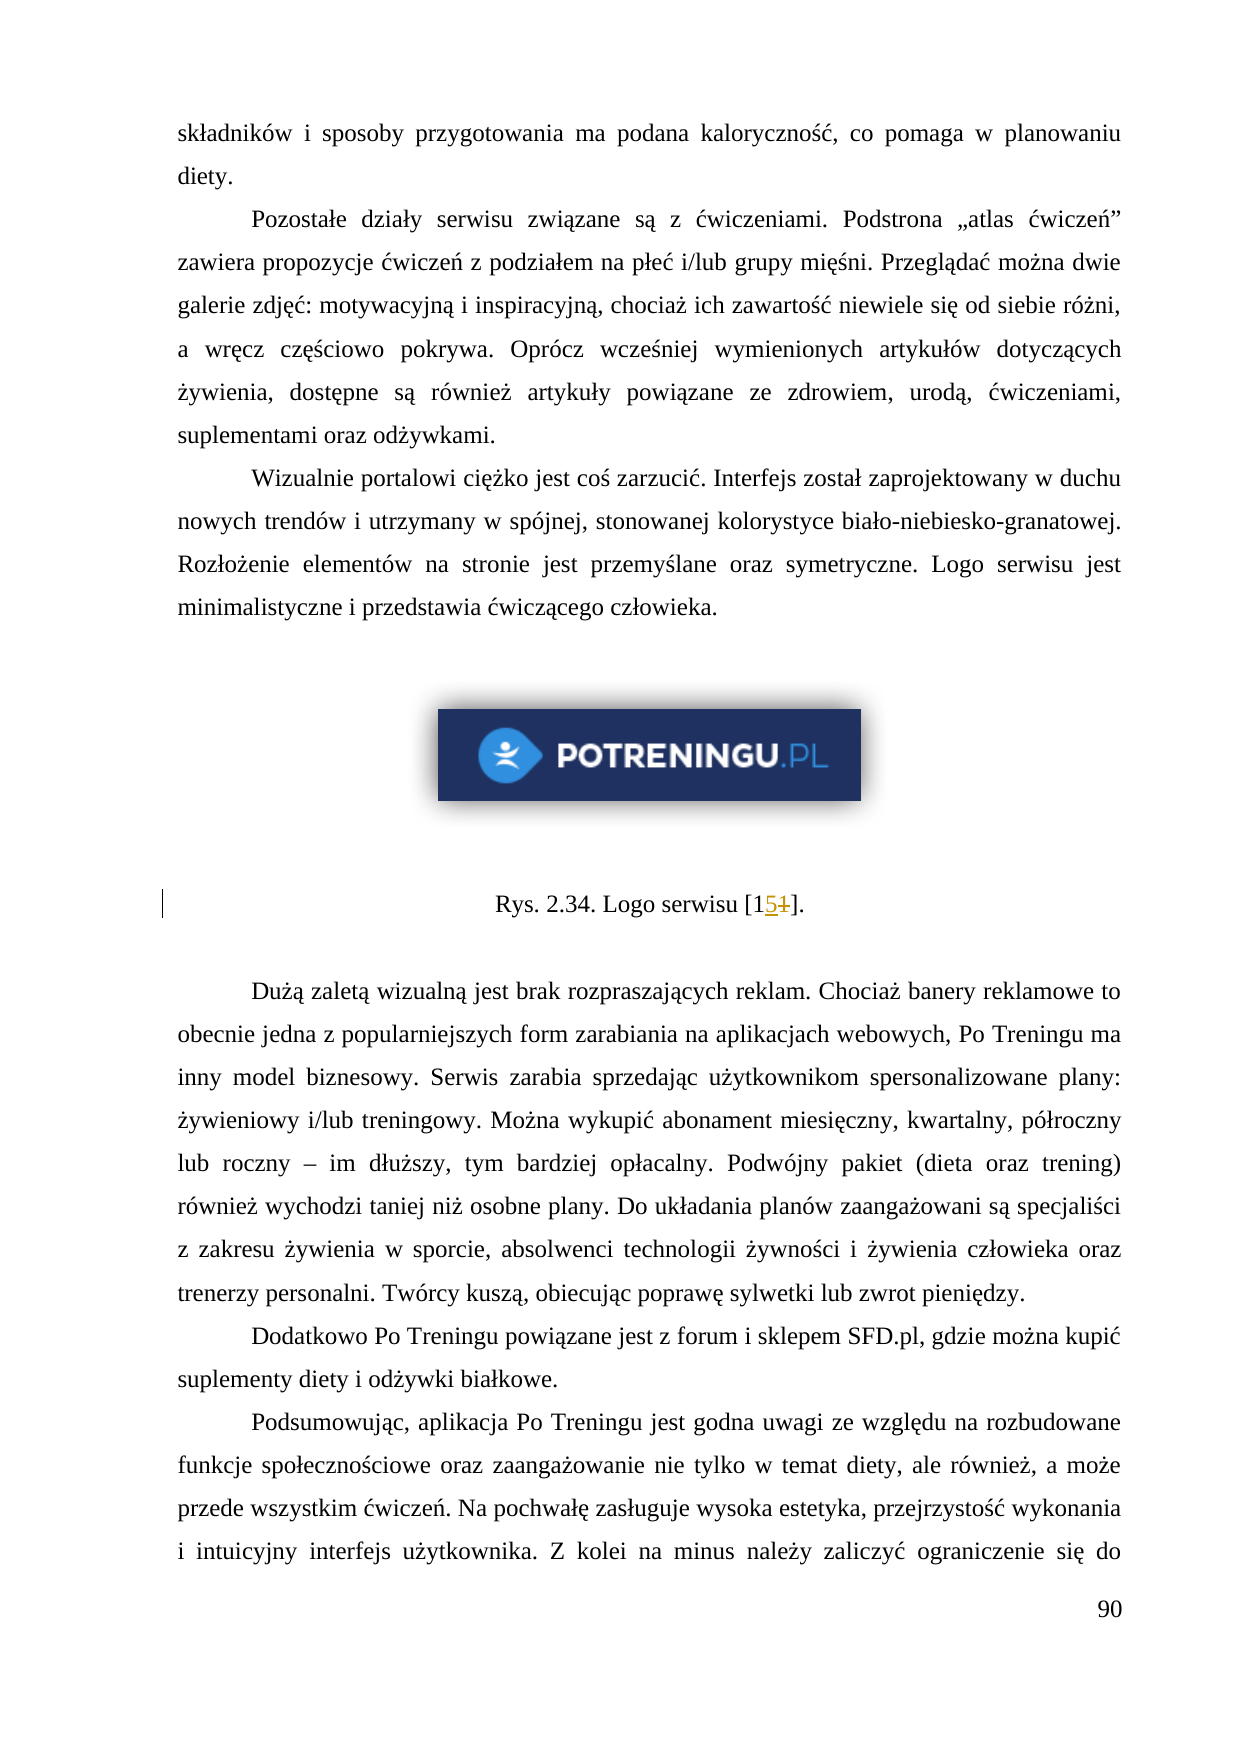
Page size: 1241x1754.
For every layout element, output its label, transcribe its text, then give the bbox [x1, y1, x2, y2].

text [177, 1407, 1122, 1565]
text Dużą zaletą wizualną jest brak rozpraszających reklam. Chociaż banery reklamowe to obecnie jedna z popularniejszych form zarabiania na aplikacjach webowych, Po Treningu ma inny model biznesowy. Serwis zarabia sprzedając użytkownikom spersonalizowane plany: żywieniowy i/lub treningowy. Można wykupić abonament miesięczny, kwartalny, półroczny lub roczny – im dłuższy, tym bardziej opłacalny. Podwójny pakiet (dieta oraz trening) również wychodzi taniej niż osobne plany. Do układania planów zaangażowani są specjaliści z zakresu żywienia w sporcie, absolwenci technologii żywności i żywienia człowieka oraz trenerzy personalni. Twórcy kuszą, obiecując poprawę sylwetki lub zwrot pieniędzy. [177, 976, 1122, 1306]
picture [438, 709, 861, 801]
text Dodatkowo Po Treningu powiązane jest z forum i sklepem SFD.pl, gdzie można kupić suplementy diety i odżywki białkowe. [177, 1321, 1122, 1393]
text Rys. 2.34. Logo serwisu [1]. [177, 889, 1122, 918]
text Wizualnie portalowi ciężko jest coś zarzucić. Interfejs został zaprojektowany w duchu nowych trendów i utrzymany w spójnej, stonowanej kolorystyce biało-niebiesko-granatowej. Rozłożenie elementów na stronie jest przemyślane oraz symetryczne. Logo serwisu jest minimalistyczne i przedstawia ćwiczącego człowieka. [177, 463, 1122, 621]
text Pozostałe działy serwisu związane są z ćwiczeniami. Podstrona „atlas ćwiczeń” zawiera propozycje ćwiczeń z podziałem na płeć i/lub grupy mięśni. Przeglądać można dwie galerie zdjęć: motywacyjną i inspiracyjną, chociaż ich zawartość niewiele się od siebie różni, a wręcz częściowo pokrywa. Oprócz wcześniej wymienionych artykułów dotyczących żywienia, dostępne są również artykuły powiązane ze zdrowiem, urodą, ćwiczeniami, suplementami oraz odżywkami. [177, 204, 1122, 449]
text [177, 118, 1122, 190]
